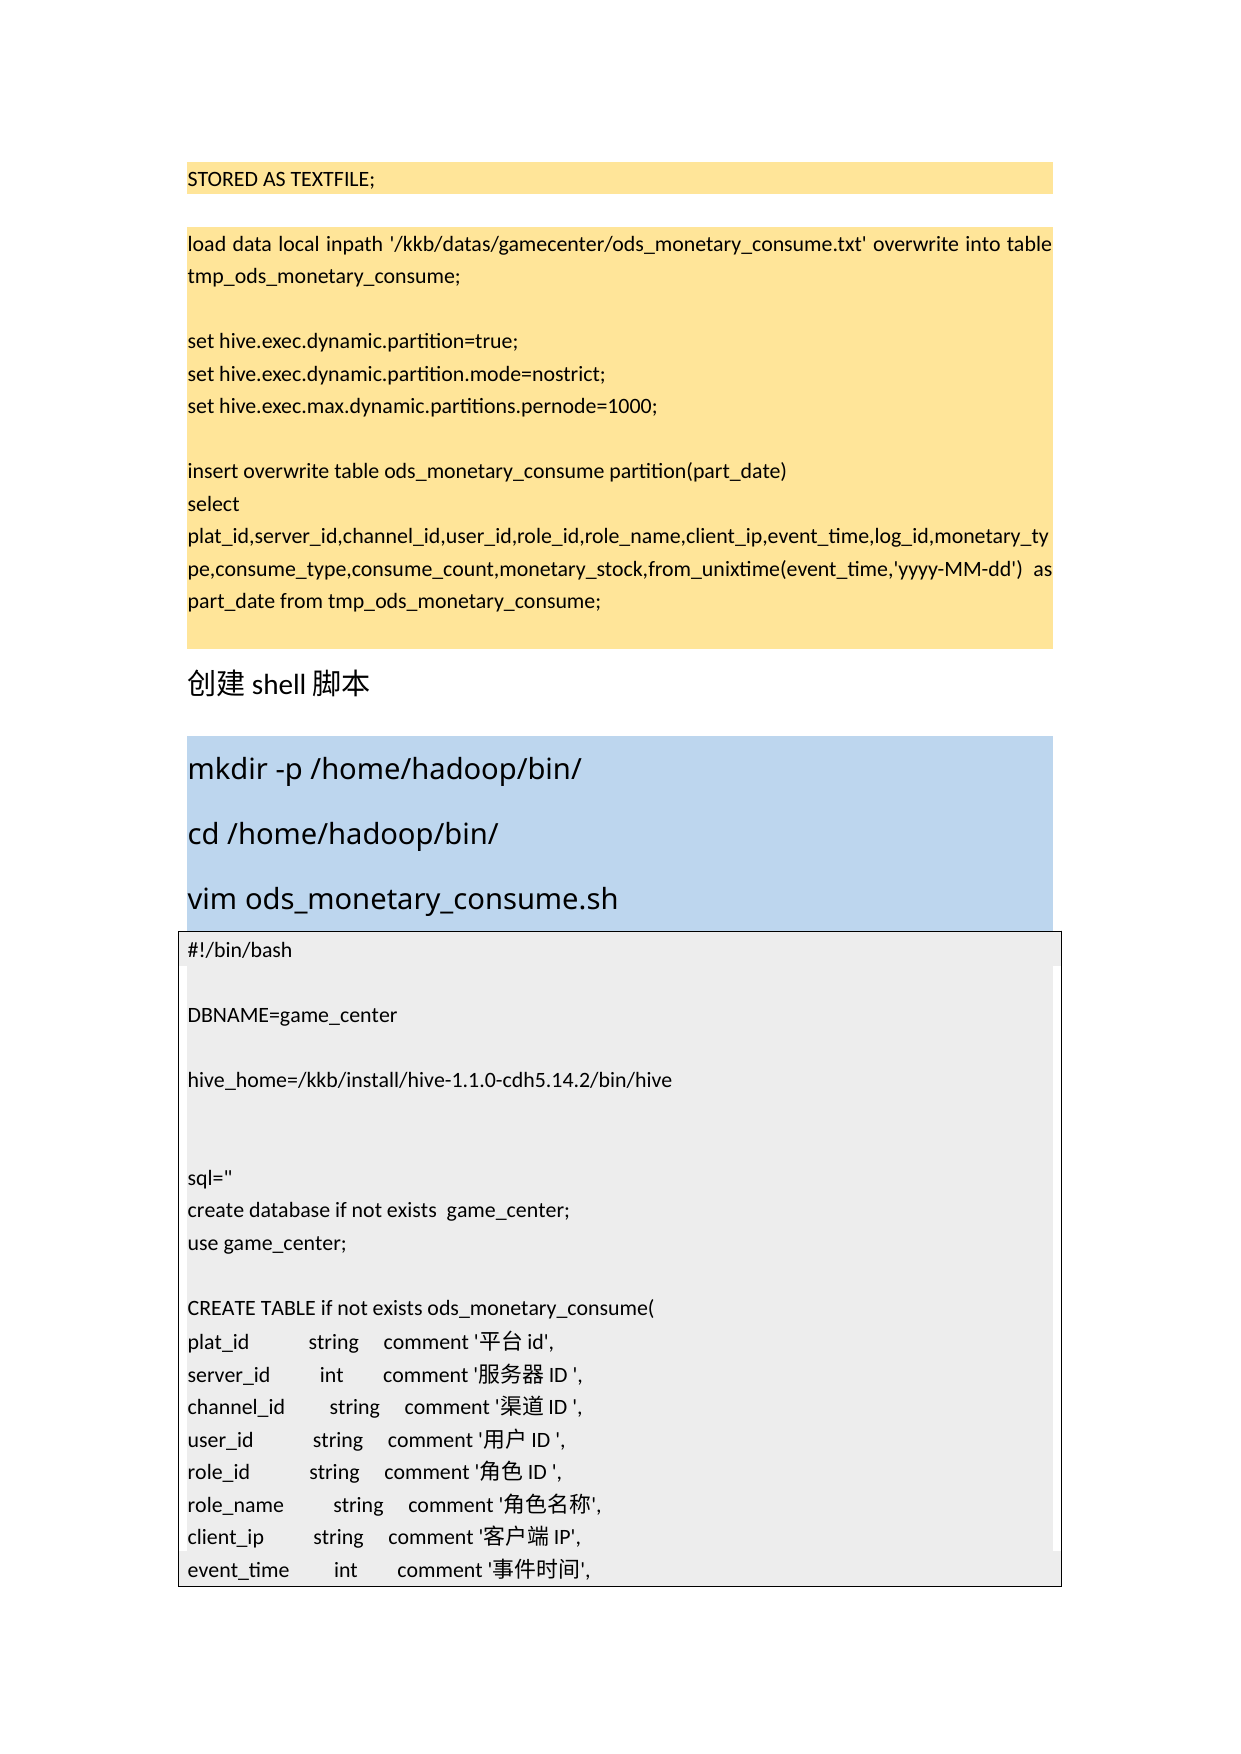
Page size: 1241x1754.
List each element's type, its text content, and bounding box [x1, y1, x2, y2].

text plat_id string comment '平台id', [187, 1324, 1053, 1356]
text create database if not exists game_center; [187, 1194, 1053, 1226]
text insert overwrite table ods_monetary_consume partition(part_date) [187, 454, 1053, 487]
text load data local inpath '/kkb/datas/gamecenter/ods_monetary_consume.txt' overwrite into table tmp_ods_monetary_consume; [187, 227, 1053, 292]
text #!/bin/bash [179, 932, 1061, 966]
text CREATE TABLE if not exists ods_monetary_consume( [187, 1291, 1053, 1324]
text sql=" [187, 1161, 1053, 1194]
text STORED AS TEXTFILE; [187, 162, 1053, 194]
text user_id string comment '用户ID ', [187, 1421, 1053, 1454]
text use game_center; [187, 1226, 1053, 1259]
text mkdir -p /home/hadoop/bin/ [187, 736, 1053, 801]
text client_ip string comment '客户端IP', [187, 1519, 1053, 1548]
text channel_id string comment '渠道ID ', [187, 1389, 1053, 1421]
text cd /home/hadoop/bin/ [187, 801, 1053, 866]
text DBNAME=game_center [187, 999, 1053, 1031]
text set hive.exec.dynamic.partition=true; [187, 324, 1053, 357]
text set hive.exec.max.dynamic.partitions.pernode=1000; [187, 389, 1053, 422]
text server_id int comment '服务器ID ', [187, 1356, 1053, 1389]
text set hive.exec.dynamic.partition.mode=nostrict; [187, 357, 1053, 389]
text 创建shell脚本 [187, 649, 1053, 714]
text vim ods_monetary_consume.sh [187, 866, 1053, 931]
text hive_home=/kkb/install/hive-1.1.0-cdh5.14.2/bin/hive [187, 1064, 1053, 1096]
text role_id string comment '角色ID ', [187, 1454, 1053, 1486]
text role_name string comment '角色名称', [187, 1486, 1053, 1519]
text select plat_id,server_id,channel_id,user_id,role_id,role_name,client_ip,event_time,log_id,monetary_type,consume_type,consume_count,monetary_stock,from_unixtime(event_time,'yyyy-MM-dd') as part_date from tmp_ods_monetary_consume; [187, 487, 1053, 617]
text event_time int comment '事件时间', [179, 1548, 1061, 1586]
